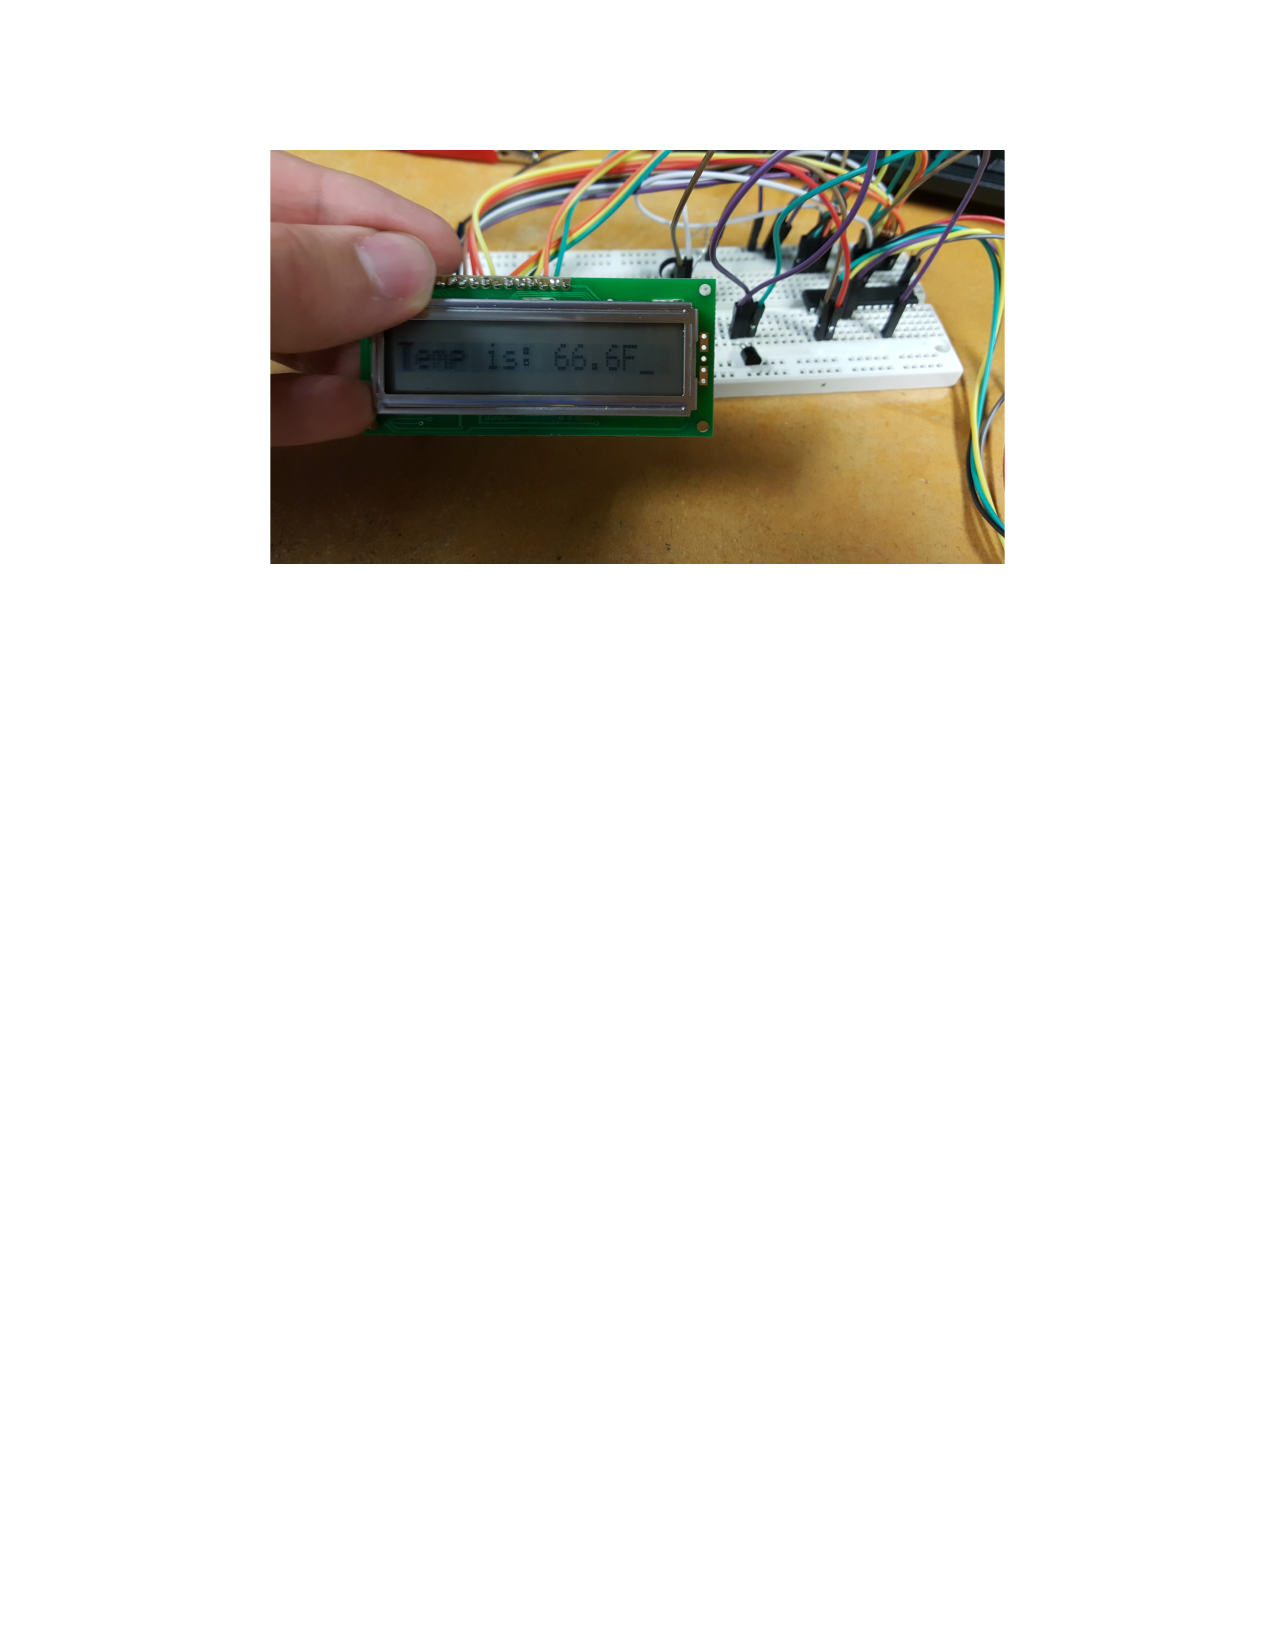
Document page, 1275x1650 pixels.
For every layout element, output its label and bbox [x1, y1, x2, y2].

picture [270, 150, 1005, 564]
